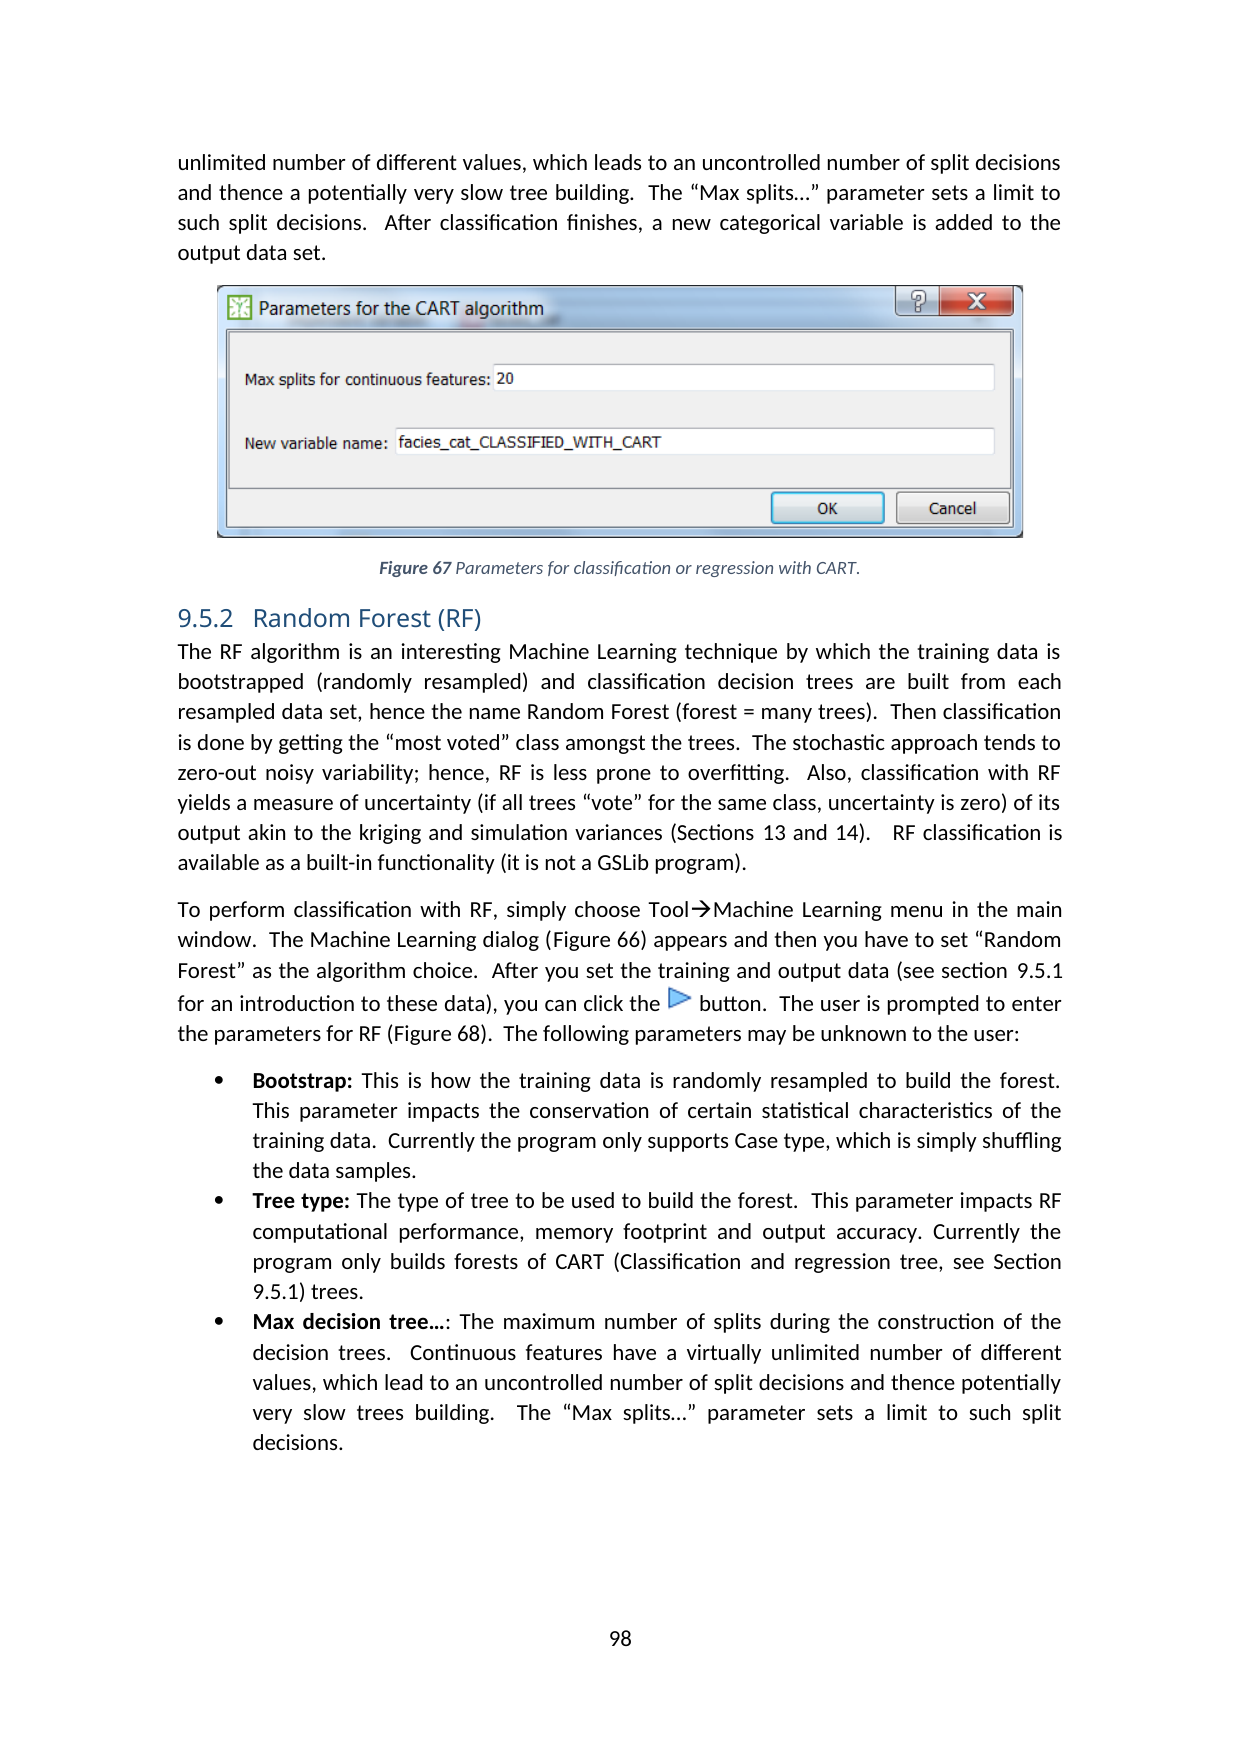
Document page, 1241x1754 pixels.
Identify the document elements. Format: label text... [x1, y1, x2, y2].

picture [217, 285, 1024, 538]
text Figure 67 Parameters for classification or regression with CART. [177, 556, 1063, 579]
text The RF algorithm is an interesting Machine Learning technique by which the training data is bootstrapped (randomly resampled) and classification decision trees are built from each resampled data set, hence the name Random Forest (forest = many trees). Then classification is done by getting the “most voted” class amongst the trees. The stochastic approach tends to zero-out noisy variability; hence, RF is less prone to overfitting. Also, classification with RF yields a measure of uncertainty (if all trees “vote” for the same class, uncertainty is zero) of its output akin to the kriging and simulation variances (Sections 13 and 14). RF classification is available as a built-in functionality (it is not a GSLib program). [177, 637, 1063, 876]
list Max decision tree…: The maximum number of splits during the construction of the decision trees. Continuous features have a virtually unlimited number of different values, which lead to an uncontrolled number of split decisions and thence potentially very slow trees building. The “Max splits…” parameter sets a limit to such split decisions. [215, 1307, 1063, 1456]
picture [667, 986, 693, 1011]
text To perform classification with RF, simply choose ToolMachine Learning menu in the main window. The Machine Learning dialog (Figure 66) appears and then you have to set “Random Forest” as the algorithm choice. After you set the training and output data (see section 9.5.1 for an introduction to these data), you can click the button. The user is prompted to enter the parameters for RF (Figure 68). The following parameters may be unknown to the user: [177, 895, 1063, 1047]
list Bootstrap: This is how the training data is randomly resampled to build the forest. This parameter impacts the conservation of certain statistical characteristics of the training data. Currently the program only supports Case type, which is simply shuffling the data samples. [215, 1066, 1063, 1184]
subtitle Random Forest (RF) [177, 600, 1063, 634]
list Tree type: The type of tree to be used to build the forest. This parameter impacts RF computational performance, memory footprint and output accuracy. Currently the program only builds forests of CART (Classification and regression tree, see Section 9.5.1) trees. [215, 1187, 1063, 1305]
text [177, 148, 1063, 266]
